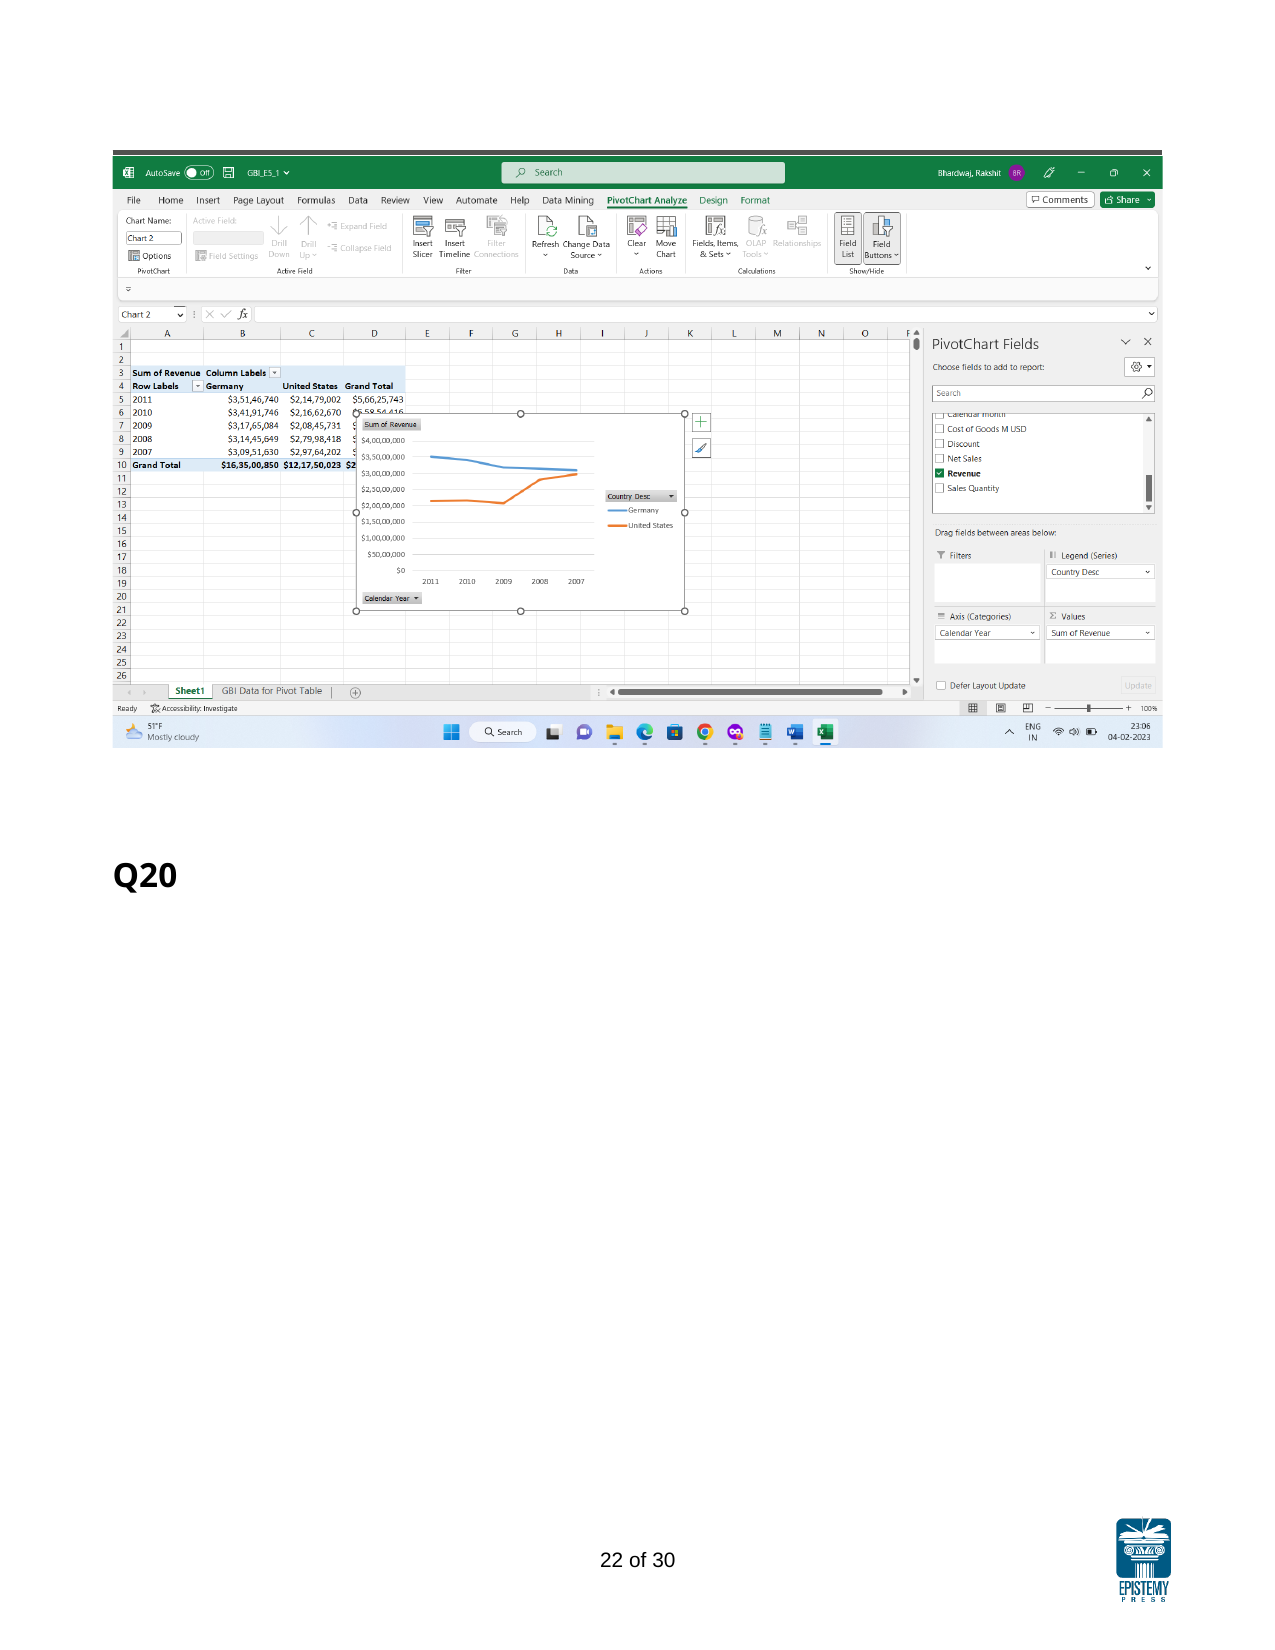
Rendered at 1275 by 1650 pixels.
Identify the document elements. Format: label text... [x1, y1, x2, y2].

picture [1155, 1546, 1164, 1555]
picture [1116, 1564, 1171, 1602]
picture [1119, 1526, 1168, 1543]
text Q20 [112, 845, 1162, 897]
picture [1125, 1546, 1135, 1555]
picture [112, 156, 1163, 748]
picture [1132, 1546, 1157, 1560]
picture [1116, 1516, 1171, 1521]
